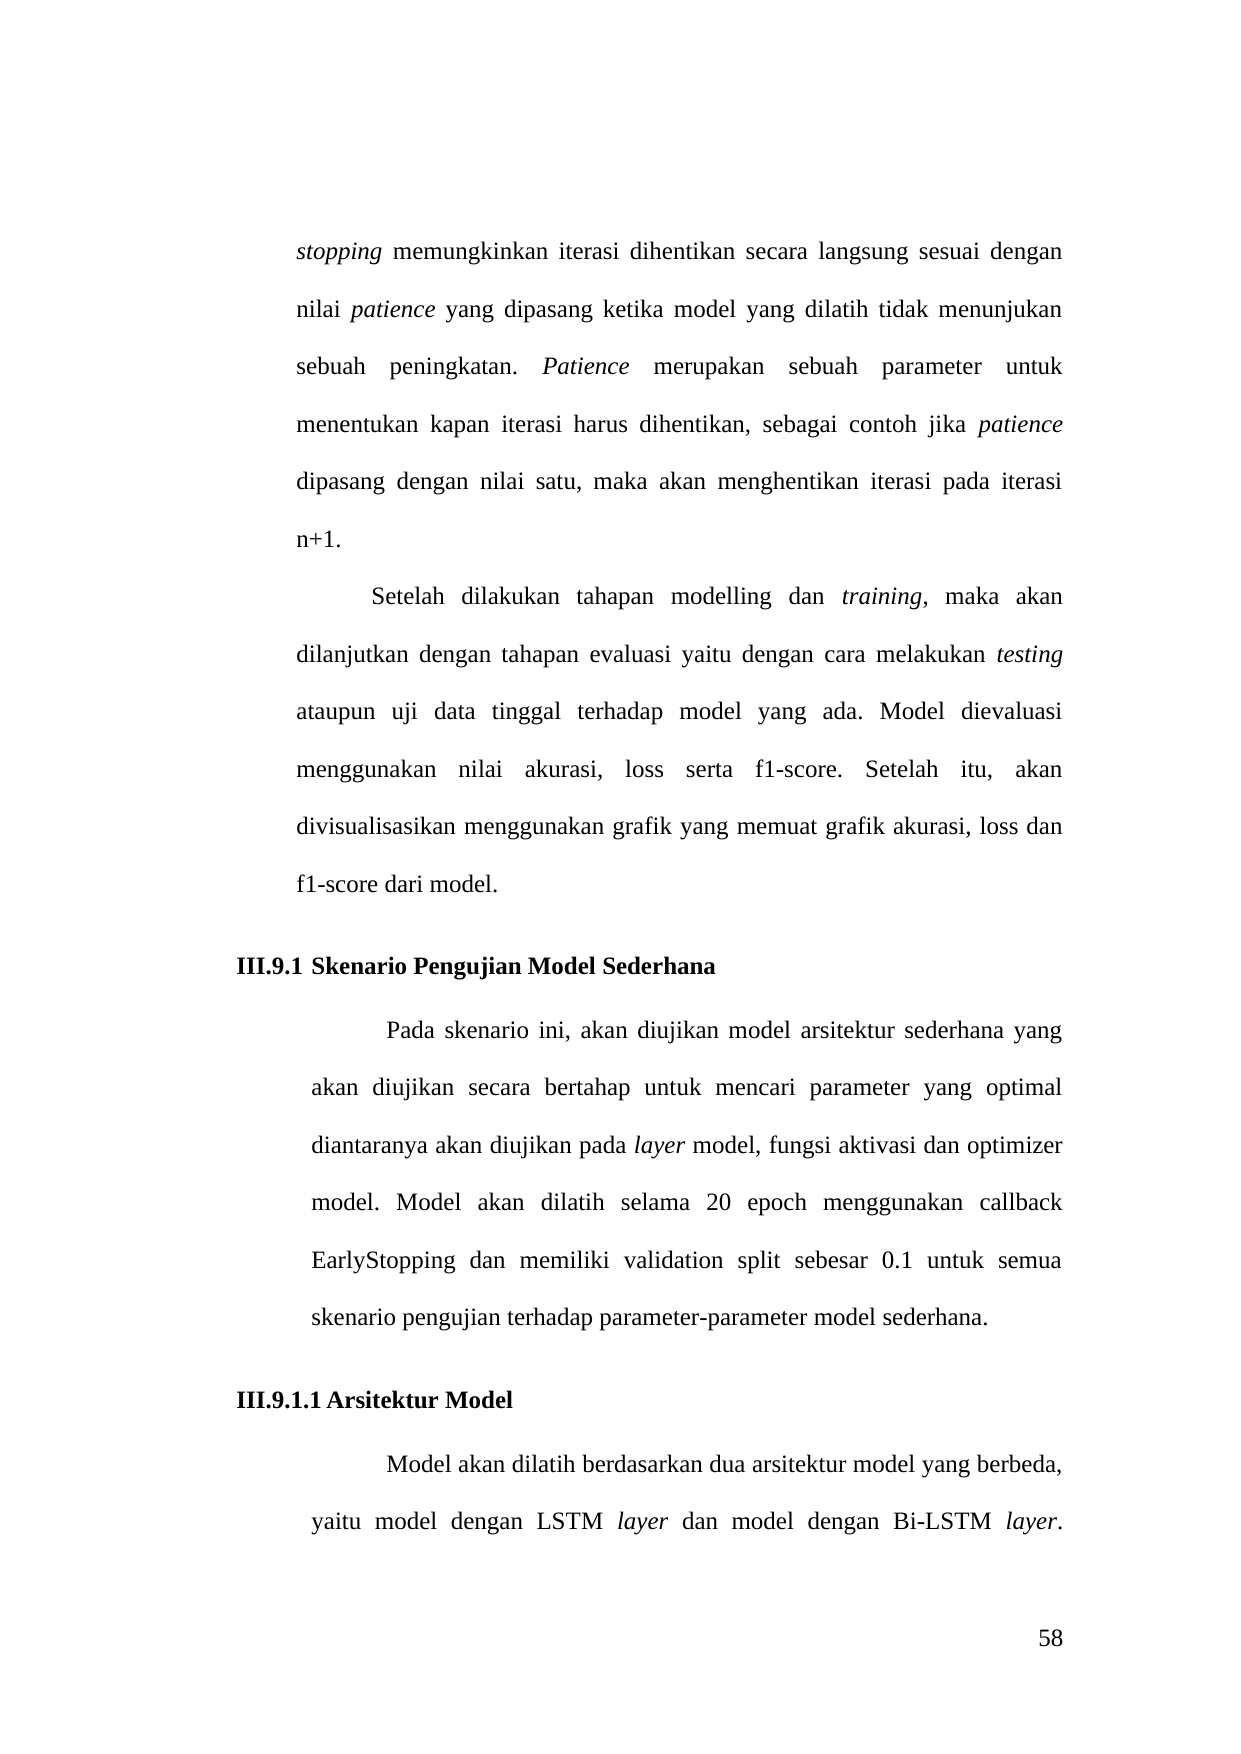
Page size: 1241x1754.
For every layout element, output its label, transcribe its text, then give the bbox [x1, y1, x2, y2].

text Pada skenario ini, akan diujikan model arsitektur sederhana yang akan diujikan secara bertahap untuk mencari parameter yang optimal diantaranya akan diujikan pada layer model, fungsi aktivasi dan optimizer model. Model akan dilatih selama 20 epoch menggunakan callback EarlyStopping dan memiliki validation split sebesar 0.1 untuk semua skenario pengujian terhadap parameter-parameter model sederhana. [311, 1015, 1063, 1331]
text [311, 1449, 1063, 1535]
text Setelah dilakukan tahapan modelling dan training, maka akan dilanjutkan dengan tahapan evaluasi yaitu dengan cara melakukan testing ataupun uji data tinggal terhadap model yang ada. Model dievaluasi menggunakan nilai akurasi, loss serta f1-score. Setelah itu, akan divisualisasikan menggunakan grafik yang memuat grafik akurasi, loss dan f1-score dari model. [296, 581, 1063, 897]
subtitle Skenario Pengujian Model Sederhana [236, 951, 1063, 980]
subtitle Arsitektur Model [236, 1385, 1063, 1414]
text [296, 236, 1063, 552]
